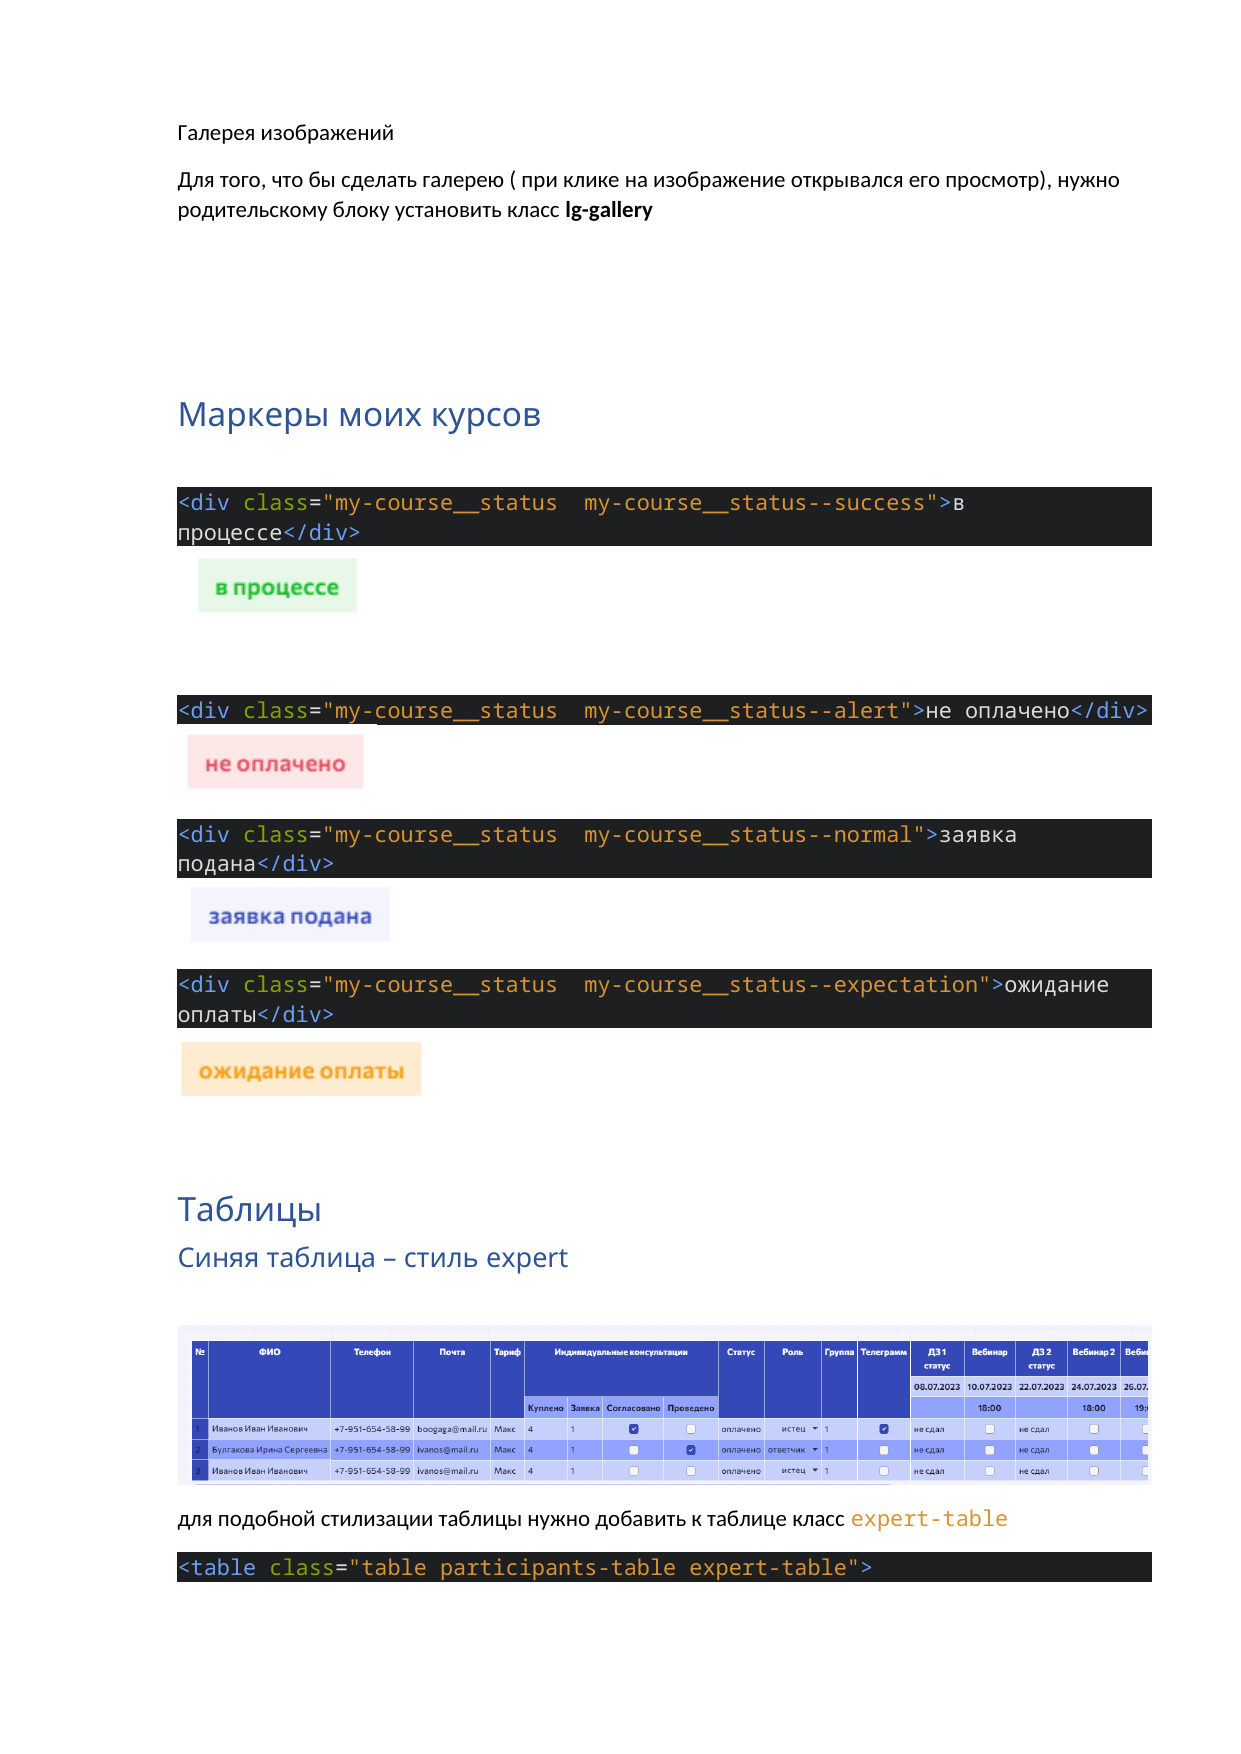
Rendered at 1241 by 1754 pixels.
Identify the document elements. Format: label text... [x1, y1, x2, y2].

subtitle Синяя таблица – стиль expert [177, 1238, 1152, 1275]
subtitle Маркеры моих курсов [177, 391, 1152, 436]
picture [177, 878, 409, 951]
text <div class="my-course__status my-course__status--success">в процессе</div> [177, 487, 1152, 546]
picture [177, 1028, 428, 1112]
picture [177, 1325, 1152, 1485]
text <table class="table participants-table expert-table"> [177, 1552, 1152, 1582]
picture [177, 724, 378, 800]
text <div class="my-course__status my-course__status--alert">не оплачено</div> [177, 695, 1152, 725]
text Галерея изображений [177, 118, 1152, 146]
picture [177, 546, 370, 630]
text <div class="my-course__status my-course__status--expectation">ожидание оплаты</div> [177, 969, 1152, 1028]
text для подобной стилизации таблицы нужно добавить к таблице класс expert-table [177, 1503, 1152, 1533]
text Для того, что бы сделать галерею ( при клике на изображение открывался его просмотр), нужно родительскому блоку установить класс lg-gallery [177, 165, 1152, 223]
text <div class="my-course__status my-course__status--normal">заявка подана</div> [177, 819, 1152, 878]
subtitle Таблицы [177, 1185, 1152, 1231]
